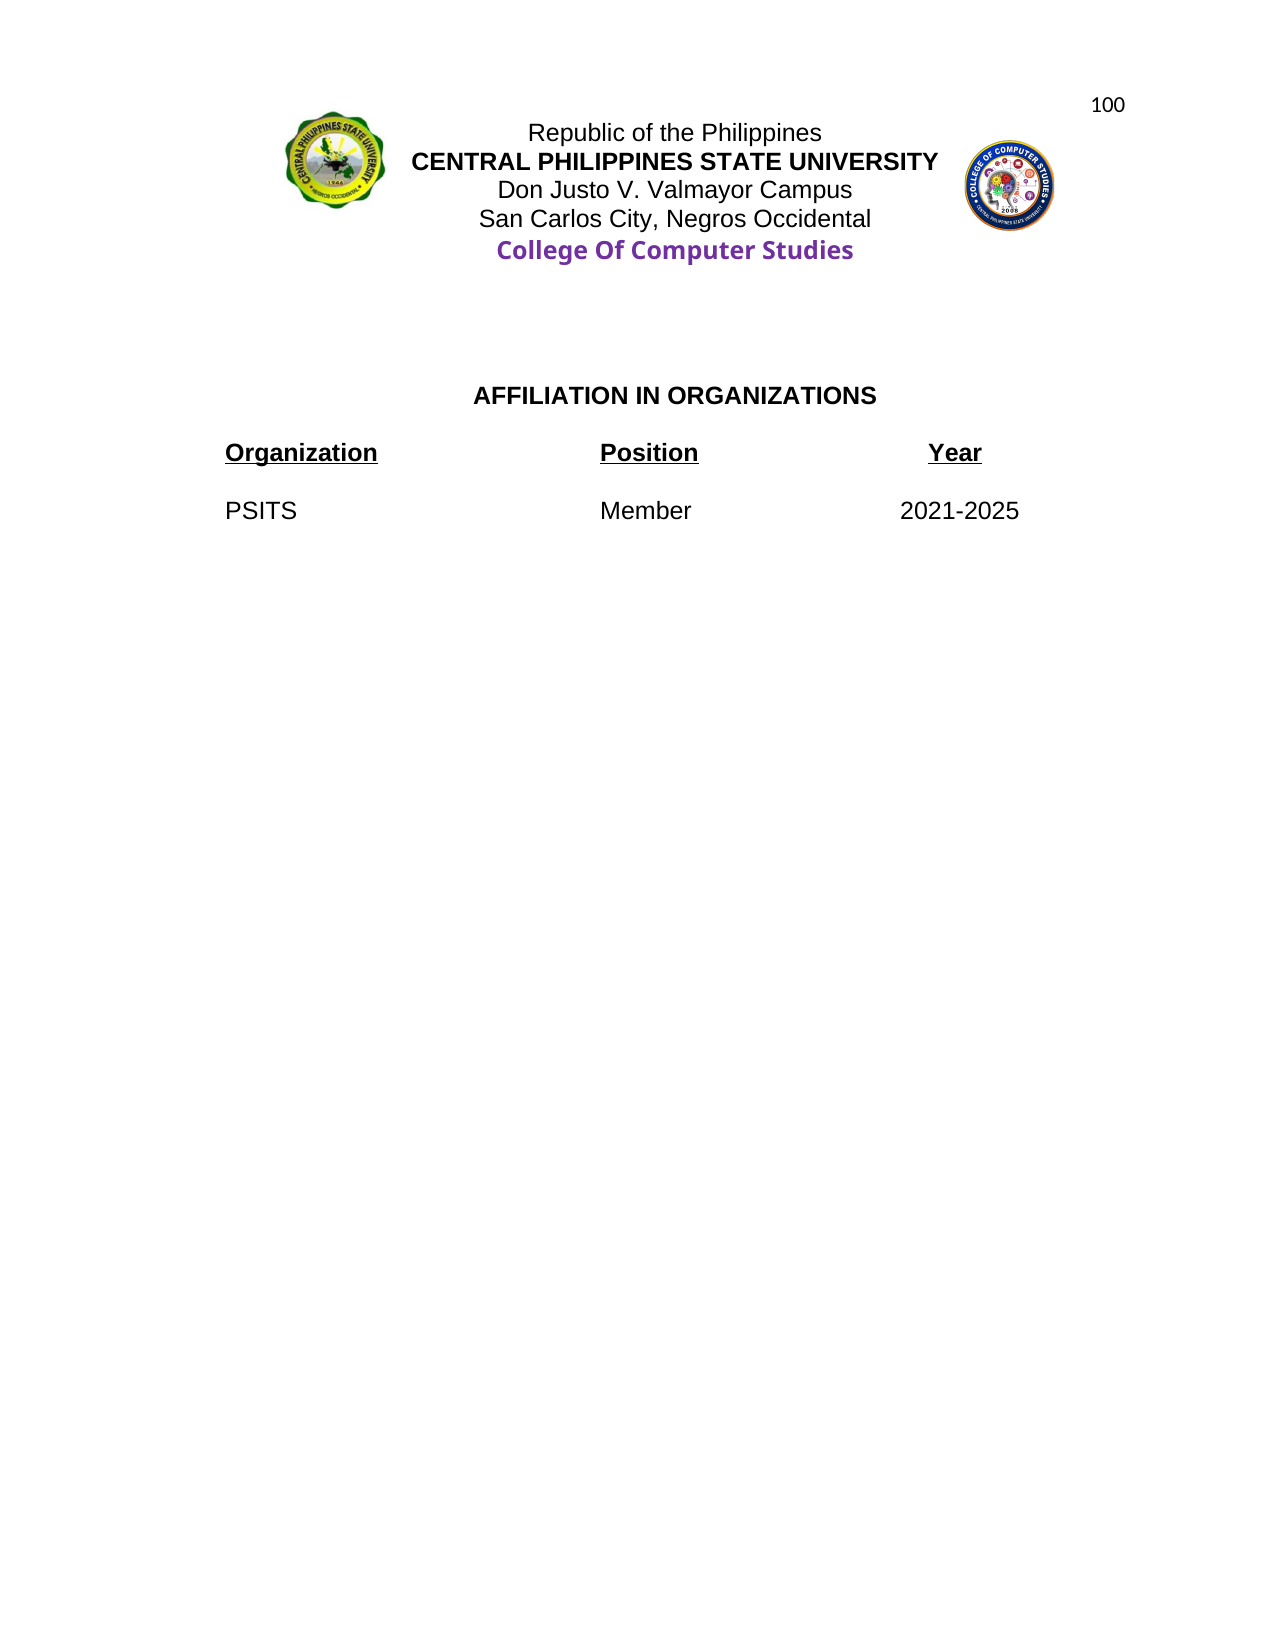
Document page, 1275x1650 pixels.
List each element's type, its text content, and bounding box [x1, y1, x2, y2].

text AFFILIATION IN ORGANIZATIONS [225, 381, 1125, 409]
picture [283, 108, 387, 214]
text PSITS Member 2021-2025 [225, 496, 1125, 524]
text Organization Position Year [225, 438, 1125, 467]
picture [964, 140, 1055, 231]
